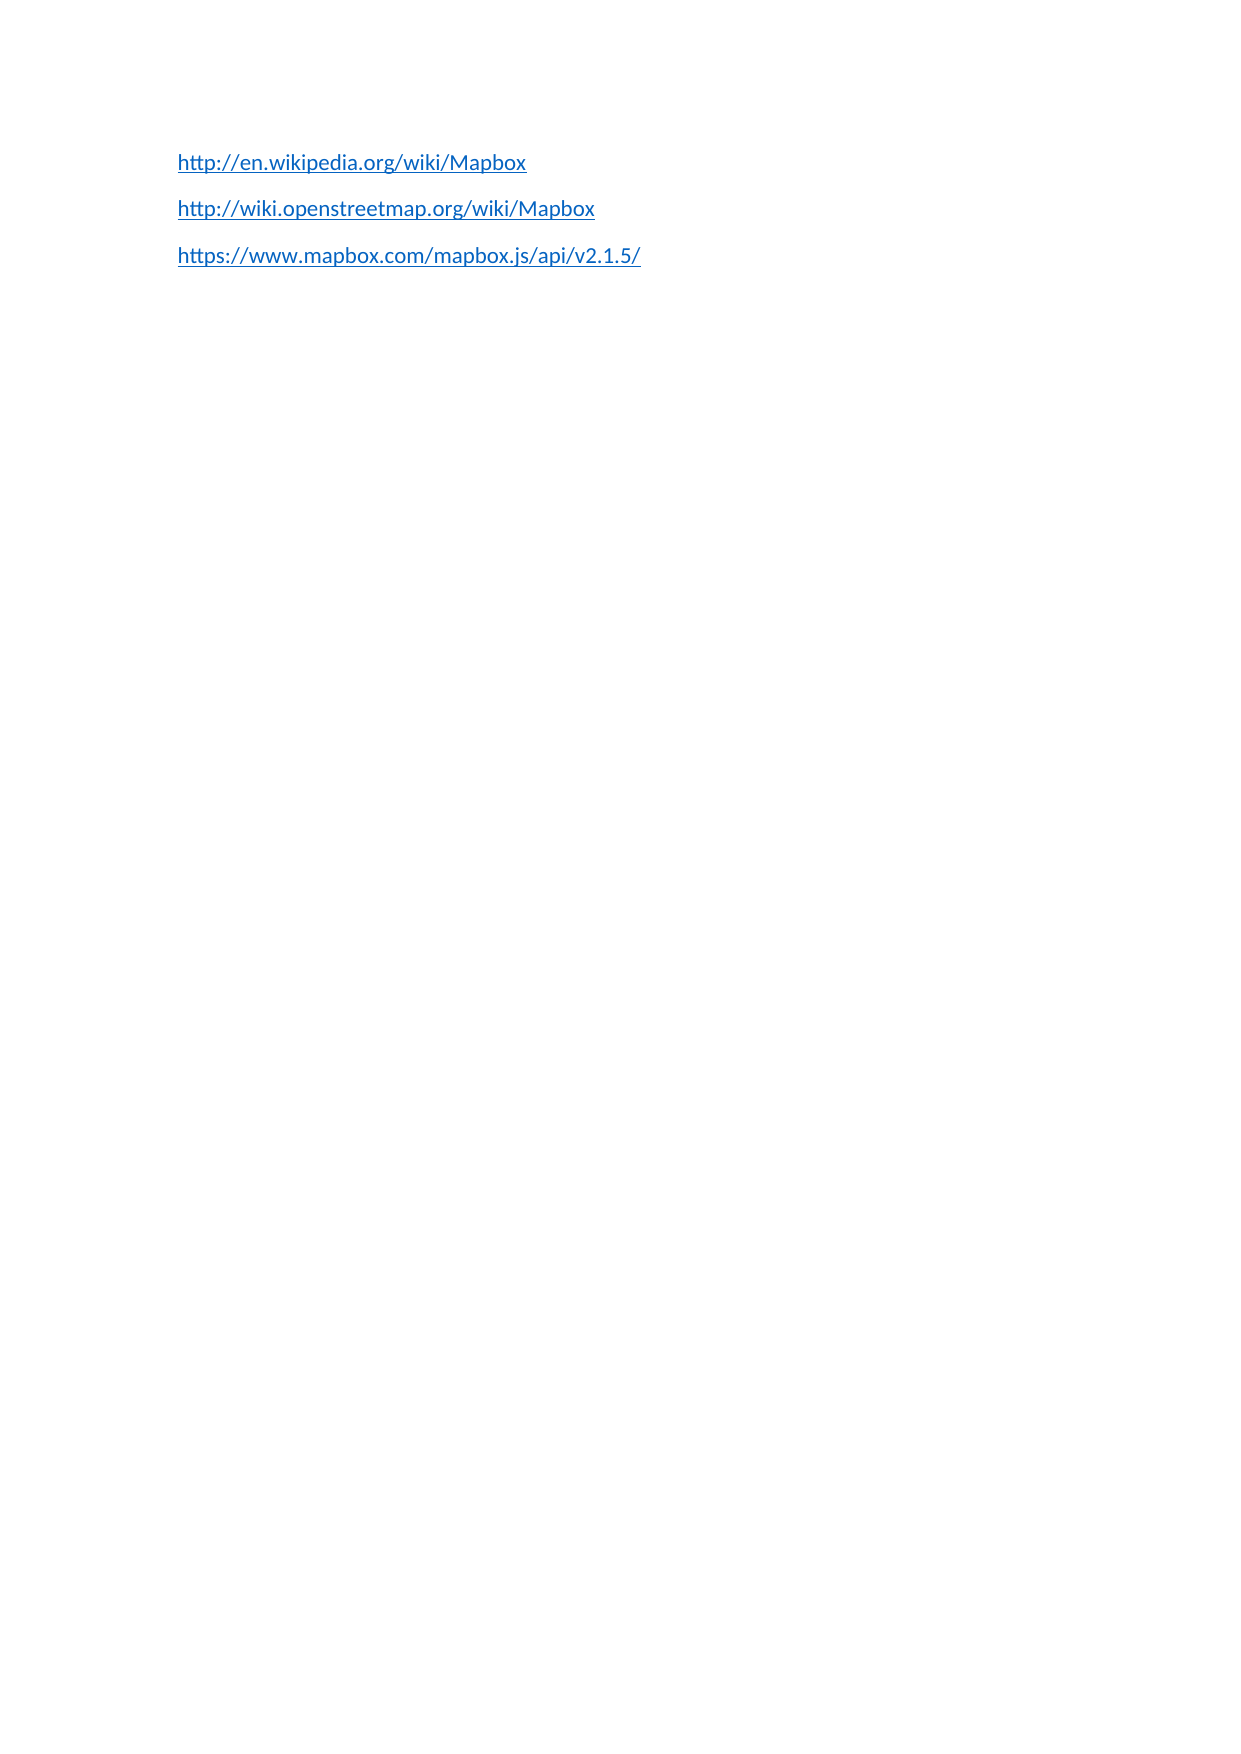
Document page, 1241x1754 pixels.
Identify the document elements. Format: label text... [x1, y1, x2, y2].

text http://en.wikipedia.org/wiki/Mapbox [177, 148, 1063, 176]
text https://www.mapbox.com/mapbox.js/api/v2.1.5/ [177, 241, 1063, 269]
text http://wiki.openstreetmap.org/wiki/Mapbox [177, 194, 1063, 222]
